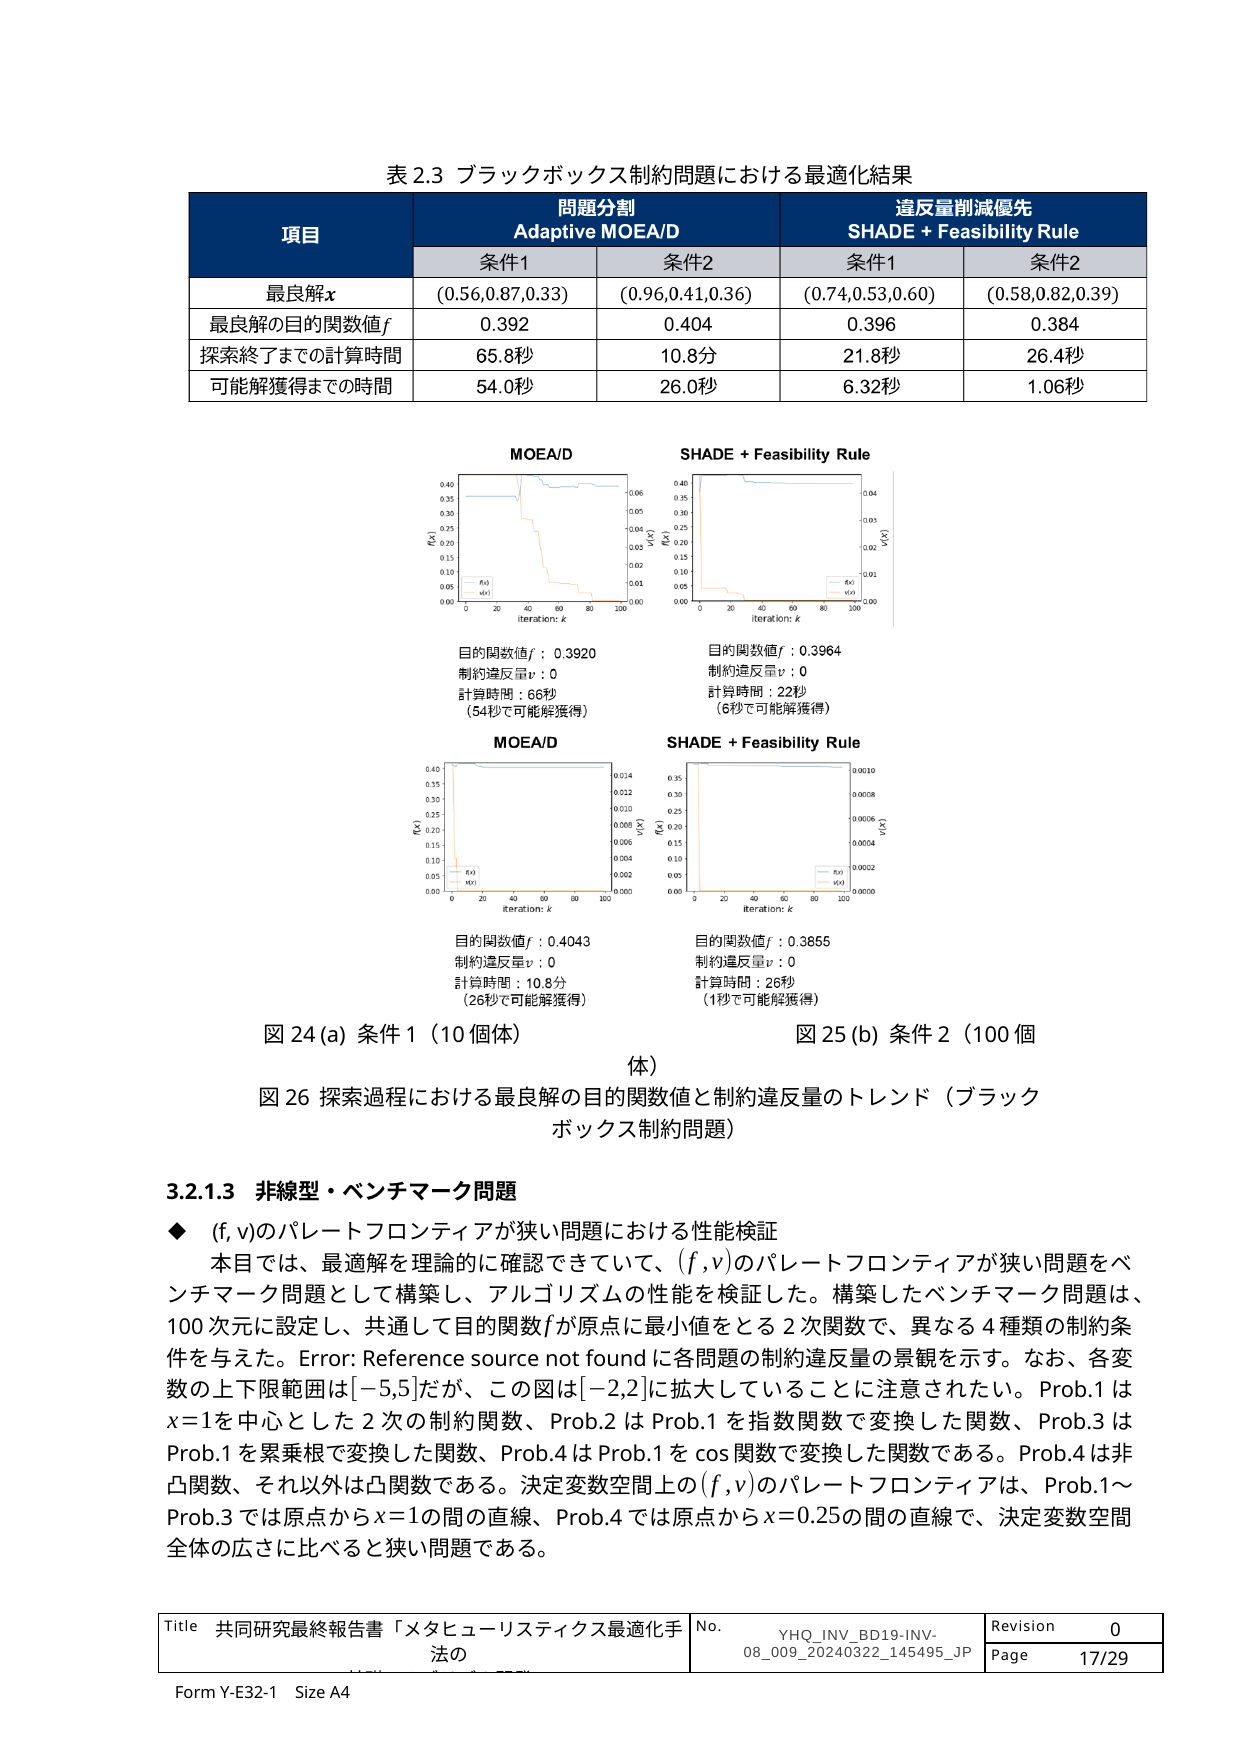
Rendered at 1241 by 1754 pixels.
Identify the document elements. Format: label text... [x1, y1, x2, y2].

text 図 2.13 探索過程における最良解の目的関数値と制約違反量のトレンド（ブラックボックス制約問題） [254, 1080, 1045, 1144]
text 表 2.3 ブラックボックス制約問題における最適化結果 [254, 158, 1045, 189]
picture [408, 439, 898, 1017]
picture [188, 189, 1148, 410]
list (f, v)のパレートフロンティアが狭い問題における性能検証 [166, 1214, 1133, 1246]
text 図 2.13 (a) 条件1（10個体） 図 2.13 (b) 条件2（100個体） [254, 1017, 1045, 1080]
subtitle 非線型・ベンチマーク問題 [166, 1174, 1133, 1205]
